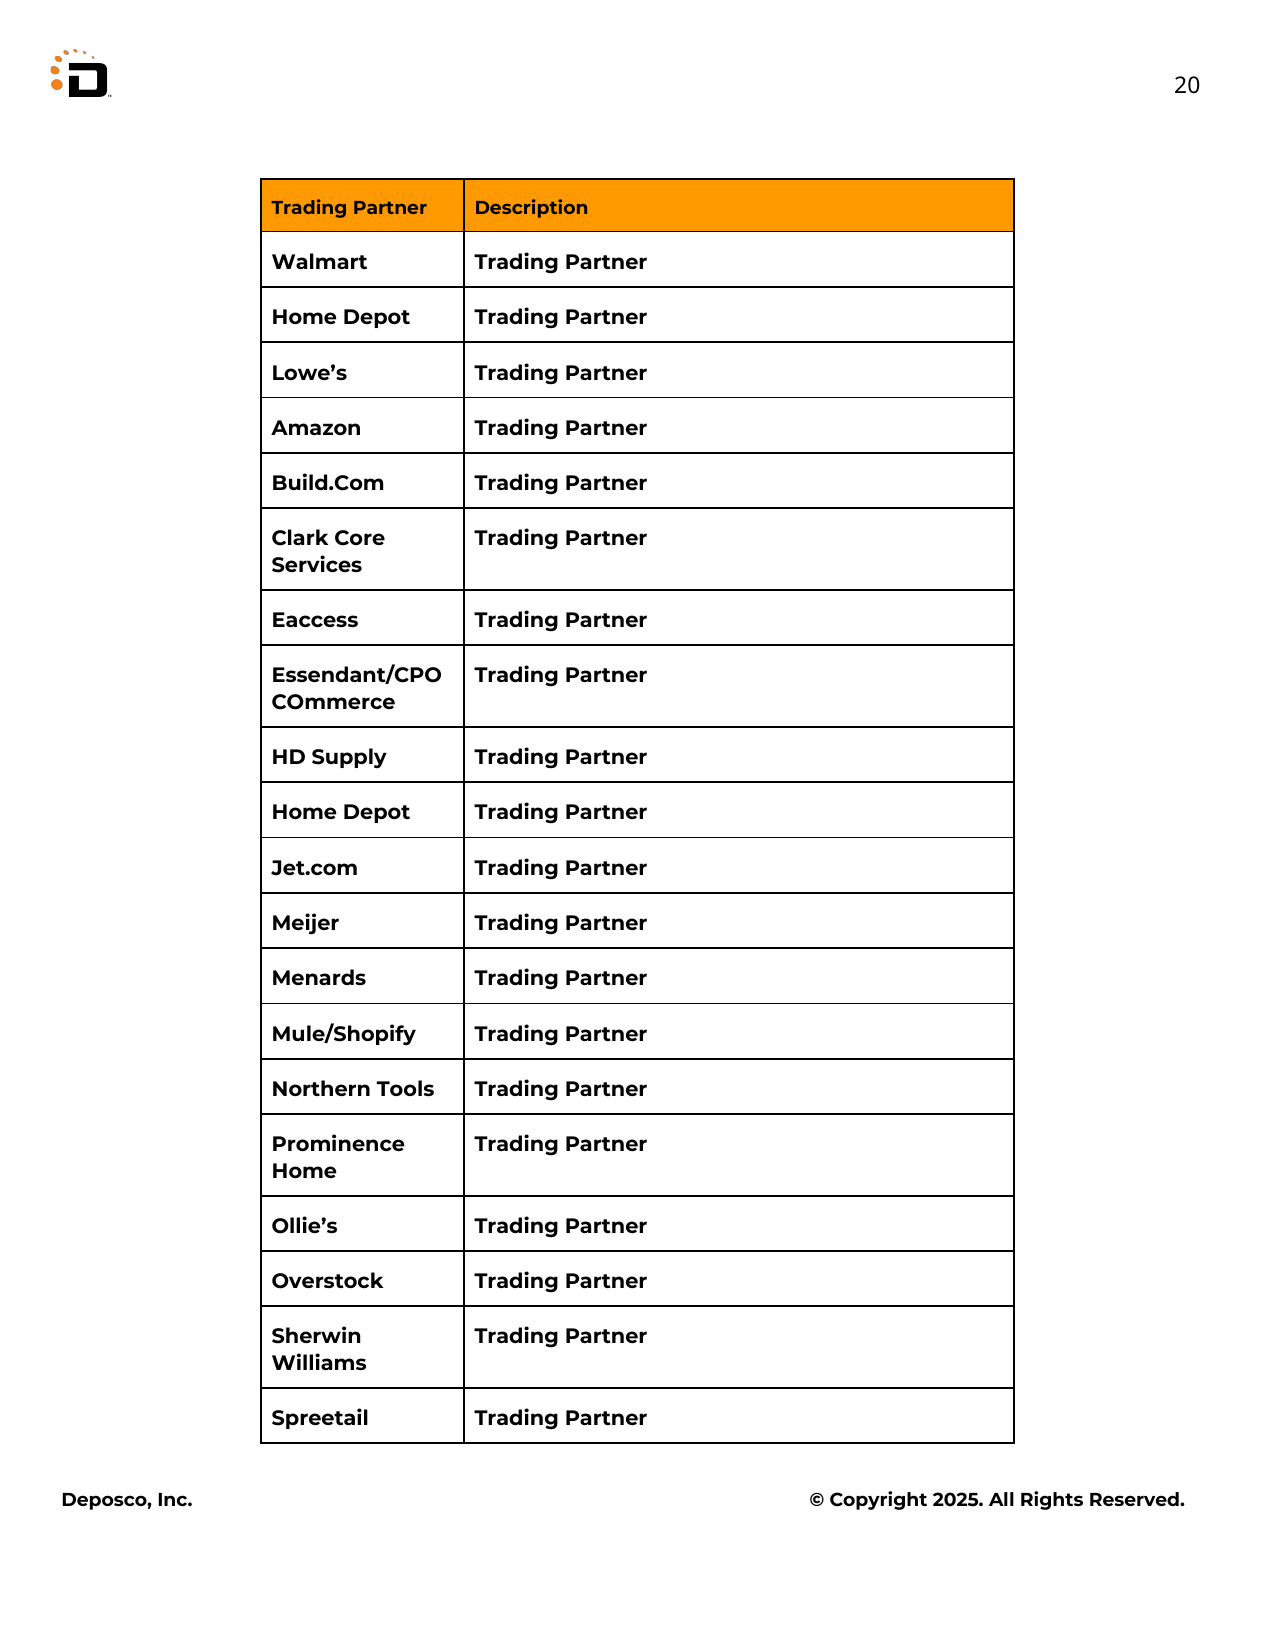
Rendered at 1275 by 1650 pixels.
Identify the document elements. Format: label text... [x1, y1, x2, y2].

table_cell Trading Partner [465, 838, 1013, 892]
table_cell Trading Partner [465, 288, 1013, 341]
table_cell Overstock [262, 1252, 463, 1305]
table_cell Trading Partner [465, 454, 1013, 507]
table_cell Home Depot [262, 288, 463, 341]
table_cell Ollie’s [262, 1197, 463, 1250]
table_cell Trading Partner [465, 343, 1013, 397]
picture [50, 49, 112, 97]
table_cell Walmart [262, 232, 463, 286]
table_cell Trading Partner [465, 1252, 1013, 1305]
table_cell Essendant/CPO COmmerce [262, 646, 463, 726]
table_cell Trading Partner [465, 783, 1013, 836]
table_cell Trading Partner [465, 1389, 1013, 1442]
table_cell Trading Partner [465, 728, 1013, 781]
table_cell Clark Core Services [262, 509, 463, 589]
table_cell Trading Partner [465, 894, 1013, 947]
table_cell Trading Partner [465, 1307, 1013, 1387]
table_cell Meijer [262, 894, 463, 947]
table_cell Spreetail [262, 1389, 463, 1442]
table_cell Home Depot [262, 783, 463, 836]
table_cell Trading Partner [465, 1060, 1013, 1113]
table_cell Mule/Shopify [262, 1004, 463, 1058]
table_cell Trading Partner [465, 1004, 1013, 1058]
table_cell Trading Partner [465, 646, 1013, 726]
table_cell Trading Partner [465, 591, 1013, 644]
table_cell Trading Partner [465, 1197, 1013, 1250]
table_cell Eaccess [262, 591, 463, 644]
table_cell Lowe’s [262, 343, 463, 397]
table_cell Trading Partner [465, 949, 1013, 1002]
table_cell HD Supply [262, 728, 463, 781]
table_cell Trading Partner [465, 232, 1013, 286]
table_cell Amazon [262, 398, 463, 452]
table_cell Trading Partner [465, 398, 1013, 452]
table_cell Menards [262, 949, 463, 1002]
table_cell Northern Tools [262, 1060, 463, 1113]
table_cell Prominence Home [262, 1115, 463, 1195]
table_cell Build.Com [262, 454, 463, 507]
table_header Trading Partner [262, 180, 463, 231]
table_cell Sherwin Williams [262, 1307, 463, 1387]
table_cell Trading Partner [465, 509, 1013, 589]
table_header Description [465, 180, 1013, 231]
table_cell Trading Partner [465, 1115, 1013, 1195]
table_cell Jet.com [262, 838, 463, 892]
